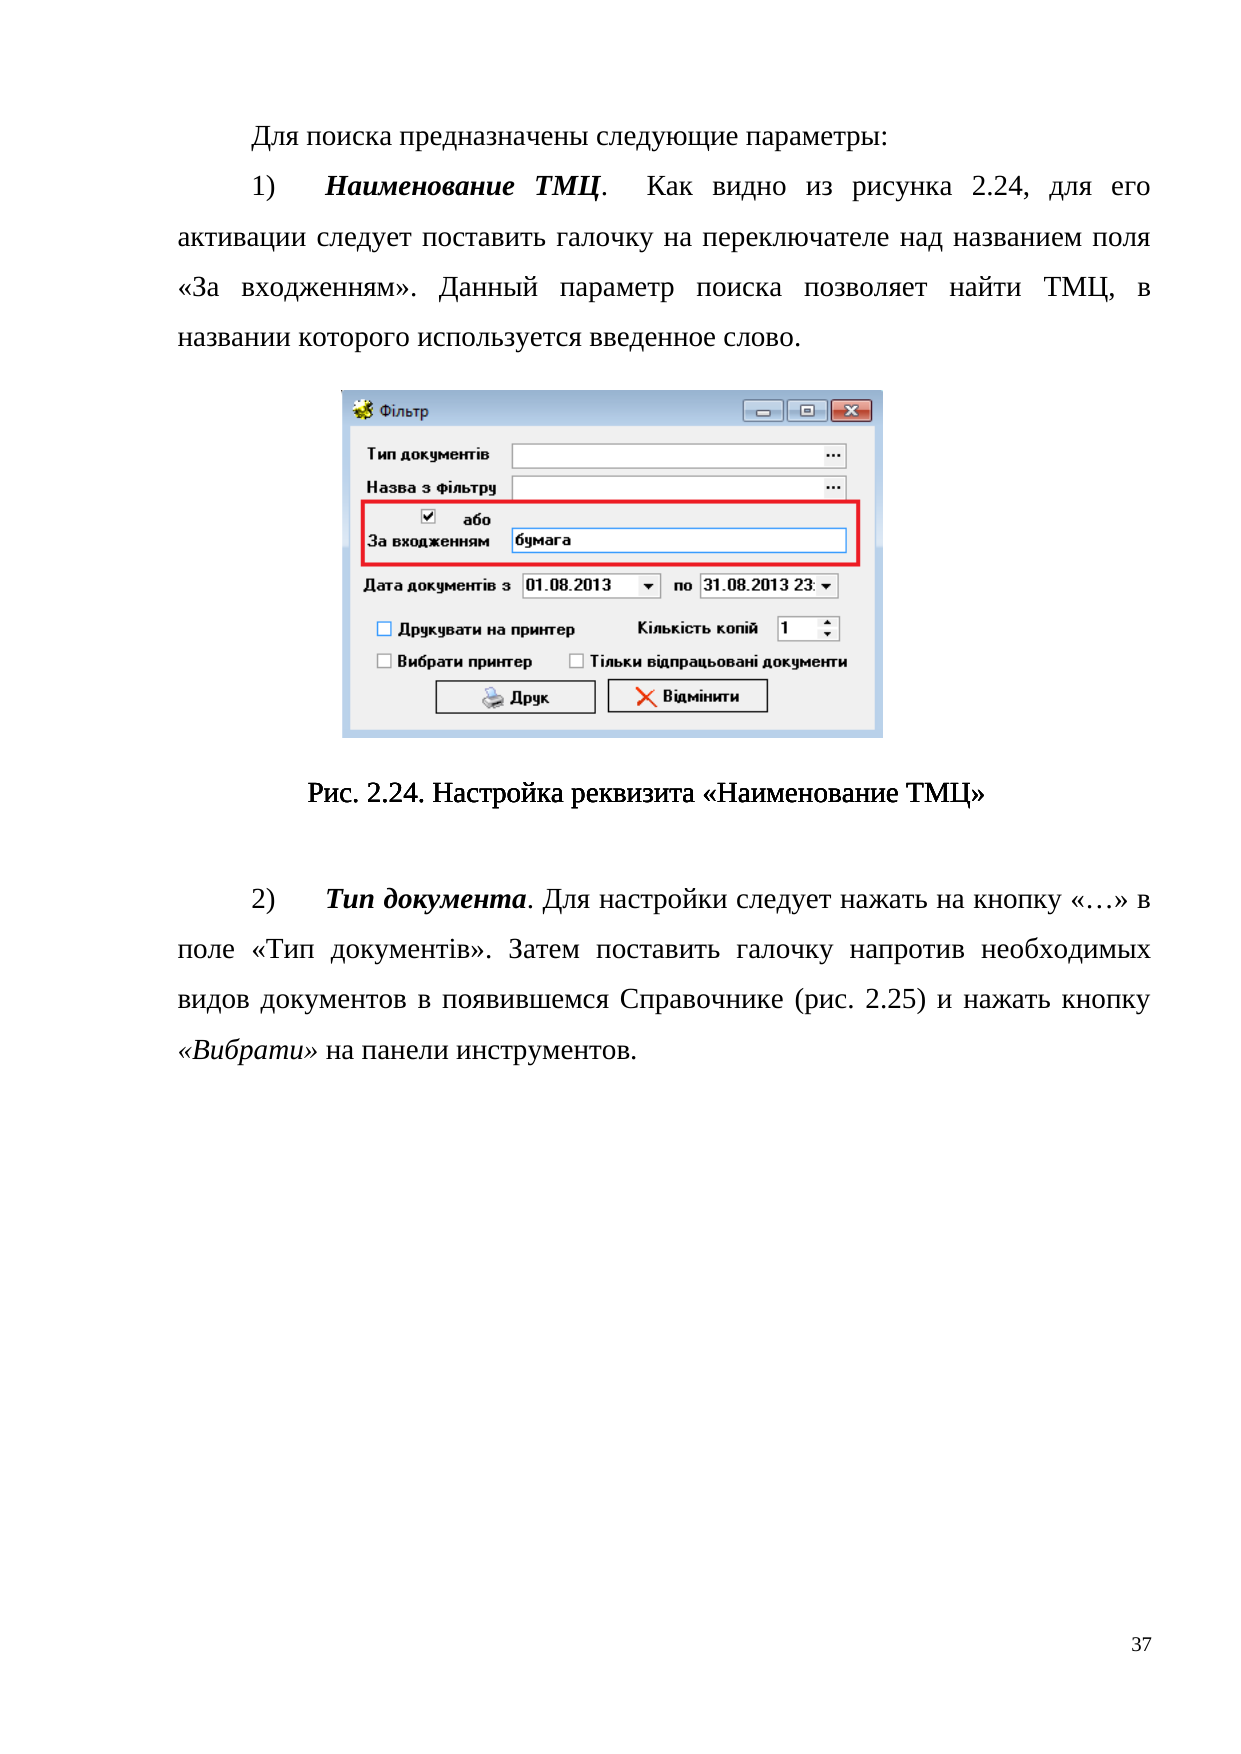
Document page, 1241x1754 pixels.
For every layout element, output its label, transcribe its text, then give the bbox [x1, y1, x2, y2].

picture [341, 390, 883, 738]
text Для поиска предназначены следующие параметры: [177, 118, 1152, 152]
list Наименование ТМЦ. Как видно из рисунка 2.24, для его активации следует поставить галочку на переключателе над названием поля «За входженням». Данный параметр поиска позволяет найти ТМЦ, в названии которого используется введенное слово. [177, 168, 1152, 353]
list Тип документа. Для настройки следует нажать на кнопку «…» в поле «Тип документів». Затем поставить галочку напротив необходимых видов документов в появившемся Справочнике (рис. 2.25) и нажать кнопку «Вибрати» на панели инструментов. [177, 881, 1152, 1066]
